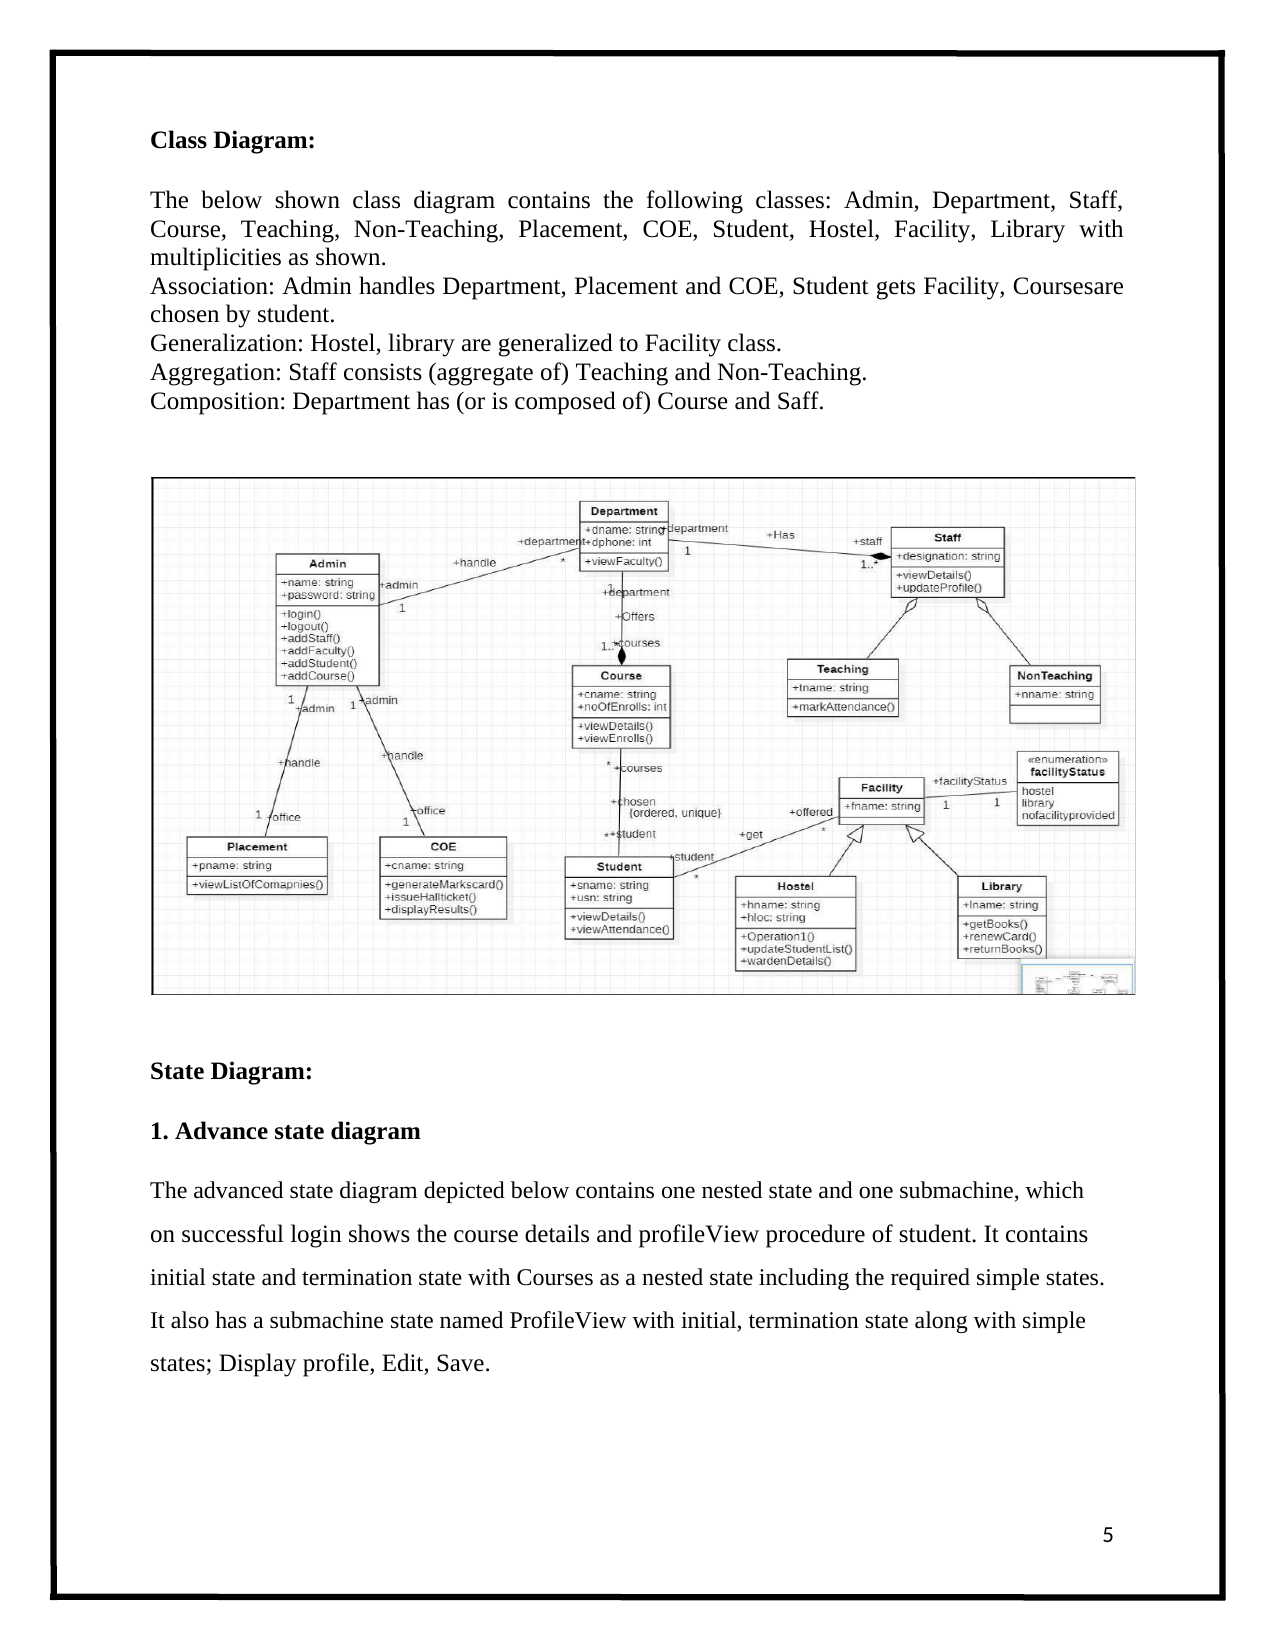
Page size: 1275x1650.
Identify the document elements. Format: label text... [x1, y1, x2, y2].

text Association: Admin handles Department, Placement and COE, Student gets Facility, Coursesare chosen by student. [150, 272, 1125, 328]
text It also has a submachine state named ProfileView with initial, termination state along with simple [150, 1306, 1125, 1334]
text 1. Advance state diagram [150, 1116, 1125, 1145]
text states; Display profile, Edit, Save. [150, 1348, 1125, 1377]
text on successful login shows the course details and profileView procedure of student. It contains [150, 1219, 1125, 1247]
text Class Diagram: [150, 126, 1125, 154]
picture [151, 477, 1136, 995]
text The below shown class diagram contains the following classes: Admin, Department, Staff, Course, Teaching, Non-Teaching, Placement, COE, Student, Hostel, Facility, Library with multiplicities as shown. [150, 186, 1125, 271]
text Aggregation: Staff consists (aggregate of) Teaching and Non-Teaching. [150, 357, 1125, 386]
text State Diagram: [150, 1056, 1125, 1085]
text 5 [1102, 1520, 1125, 1548]
text Composition: Department has (or is composed of) Course and Saff. [150, 386, 1125, 415]
text The advanced state diagram depicted below contains one nested state and one submachine, which [150, 1177, 1125, 1204]
text initial state and termination state with Courses as a nested state including the required simple states. [150, 1263, 1125, 1290]
text Generalization: Hostel, library are generalized to Facility class. [150, 328, 1125, 357]
